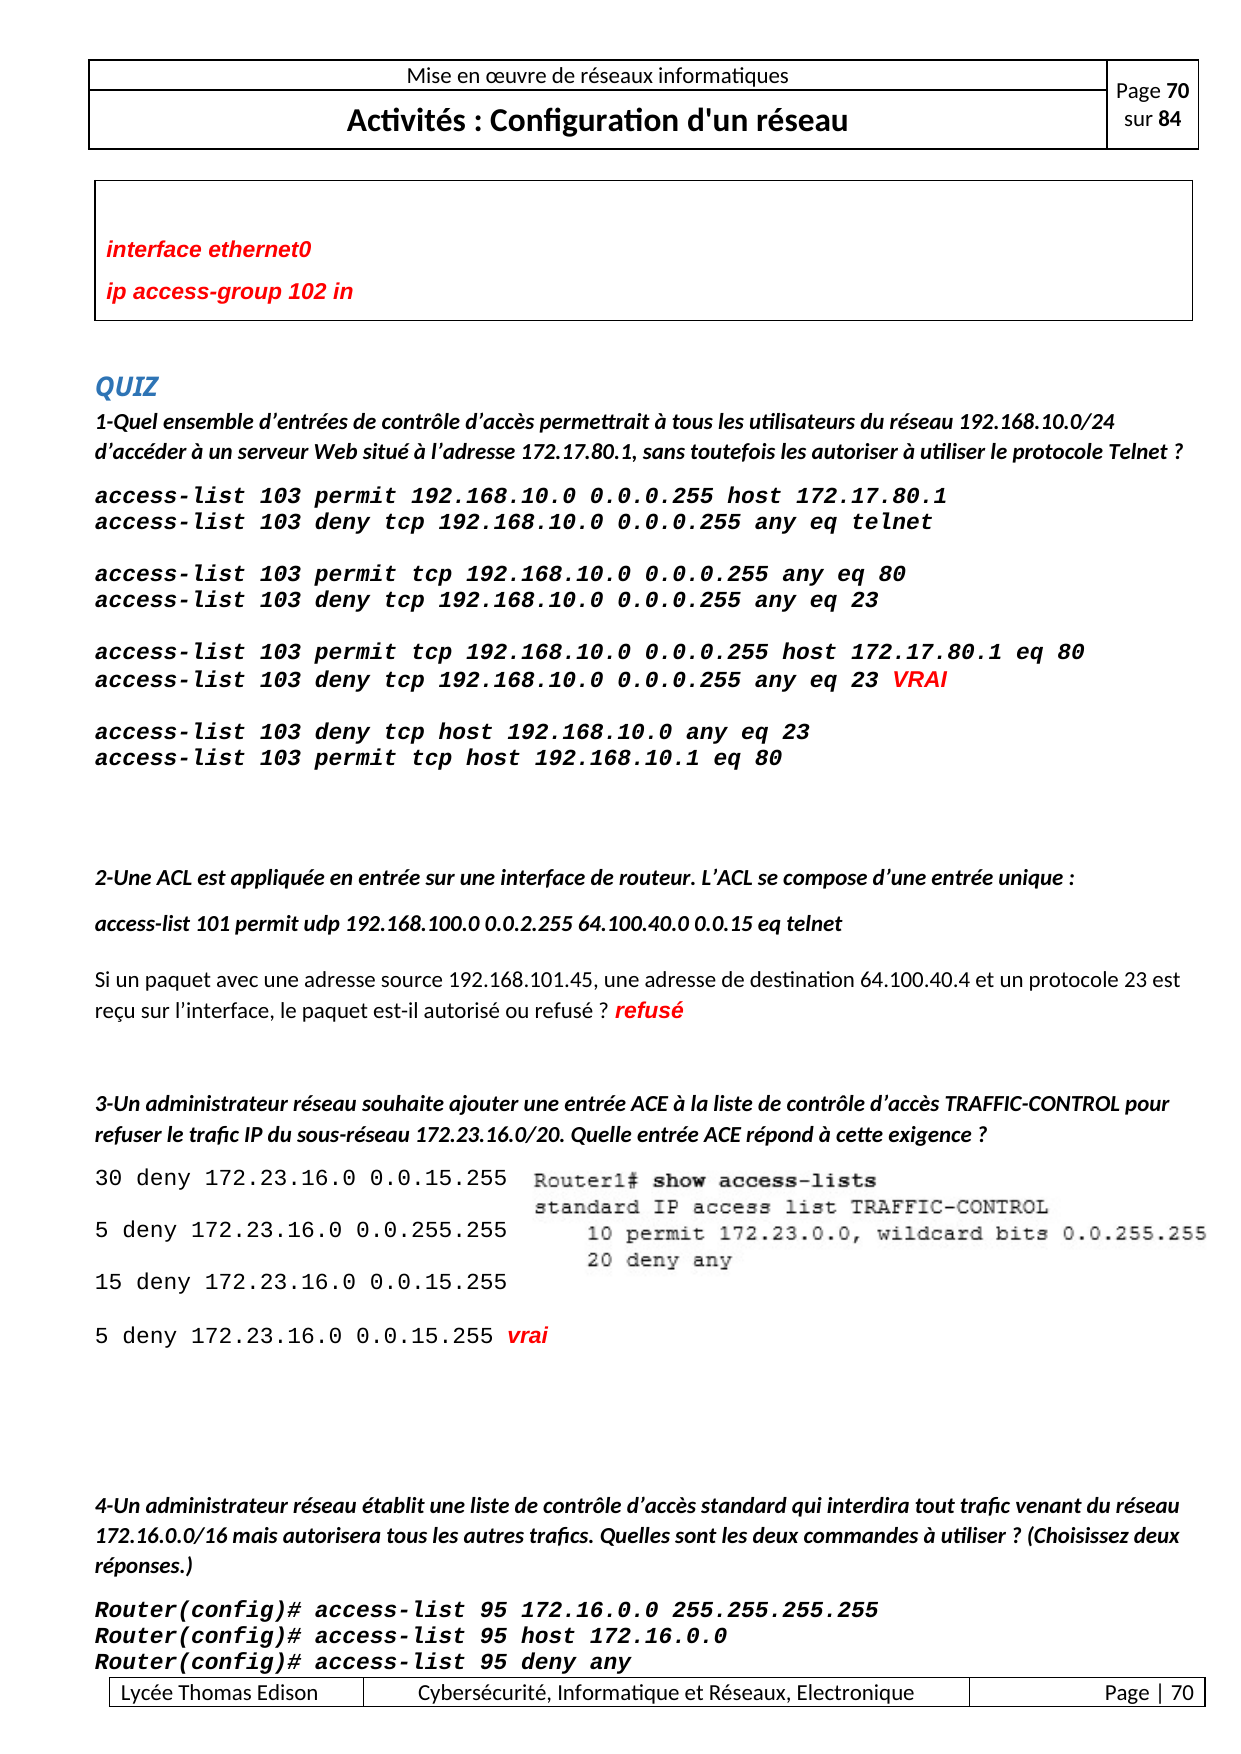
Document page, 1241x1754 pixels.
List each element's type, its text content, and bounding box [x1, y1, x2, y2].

text 3-Un administrateur réseau souhaite ajouter une entrée ACE à la liste de contrôle d’accès TRAFFIC-CONTROL pour refuser le trafic IP du sous-réseau 172.23.16.0/20. Quelle entrée ACE répond à cette exigence ? [94, 1089, 1193, 1148]
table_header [96, 181, 1192, 319]
text 15 deny 172.23.16.0 0.0.15.255 [94, 1270, 1193, 1296]
text 1-Quel ensemble d’entrées de contrôle d’accès permettrait à tous les utilisateurs du réseau 192.168.10.0/24 d’accéder à un serveur Web situé à l’adresse 172.17.80.1, sans toutefois les autoriser à utiliser le protocole Telnet ? [94, 407, 1193, 466]
text access-list 103 permit tcp host 192.168.10.1 eq 80 [94, 746, 1193, 772]
text access-list 103 deny tcp 192.168.10.0 0.0.0.255 any eq 23 [94, 588, 1193, 614]
list 2-Une ACL est appliquée en entrée sur une interface de routeur. L’ACL se compose d’une entrée unique : [94, 863, 1193, 891]
text access-list 103 permit tcp 192.168.10.0 0.0.0.255 any eq 80 [94, 562, 1193, 588]
text access-list 101 permit udp 192.168.100.0 0.0.2.255 64.100.40.0 0.0.15 eq telnet [94, 909, 1193, 938]
text 4-Un administrateur réseau établit une liste de contrôle d’accès standard qui interdira tout trafic venant du réseau 172.16.0.0/16 mais autorisera tous les autres trafics. Quelles sont les deux commandes à utiliser ? (Choisissez deux réponses.) [94, 1491, 1193, 1580]
text Router(config)# access-list 95 172.16.0.0 255.255.255.255 [94, 1598, 1193, 1624]
text access-list 103 deny tcp 192.168.10.0 0.0.0.255 any eq 23 VRAI [94, 666, 1193, 694]
text access-list 103 permit 192.168.10.0 0.0.0.255 host 172.17.80.1 [94, 484, 1193, 510]
text access-list 103 deny tcp host 192.168.10.0 any eq 23 [94, 720, 1193, 746]
text Router(config)# access-list 95 host 172.16.0.0 [94, 1624, 1193, 1650]
text Si un paquet avec une adresse source 192.168.101.45, une adresse de destination 64.100.40.4 et un protocole 23 est reçu sur l’interface, le paquet est-il autorisé ou refusé ? refusé [94, 966, 1193, 1024]
text 30 deny 172.23.16.0 0.0.15.255 [94, 1167, 1193, 1193]
subtitle QUIZ [94, 367, 1193, 404]
text access-list 103 permit tcp 192.168.10.0 0.0.0.255 host 172.17.80.1 eq 80 [94, 640, 1193, 666]
text 5 deny 172.23.16.0 0.0.255.255 [94, 1218, 526, 1244]
text 5 deny 172.23.16.0 0.0.15.255 vrai [94, 1322, 1193, 1351]
picture [526, 1168, 1220, 1284]
text access-list 103 deny tcp 192.168.10.0 0.0.0.255 any eq telnet​​ [94, 510, 1193, 536]
text Router(config)# access-list 95 deny any [94, 1650, 1193, 1676]
